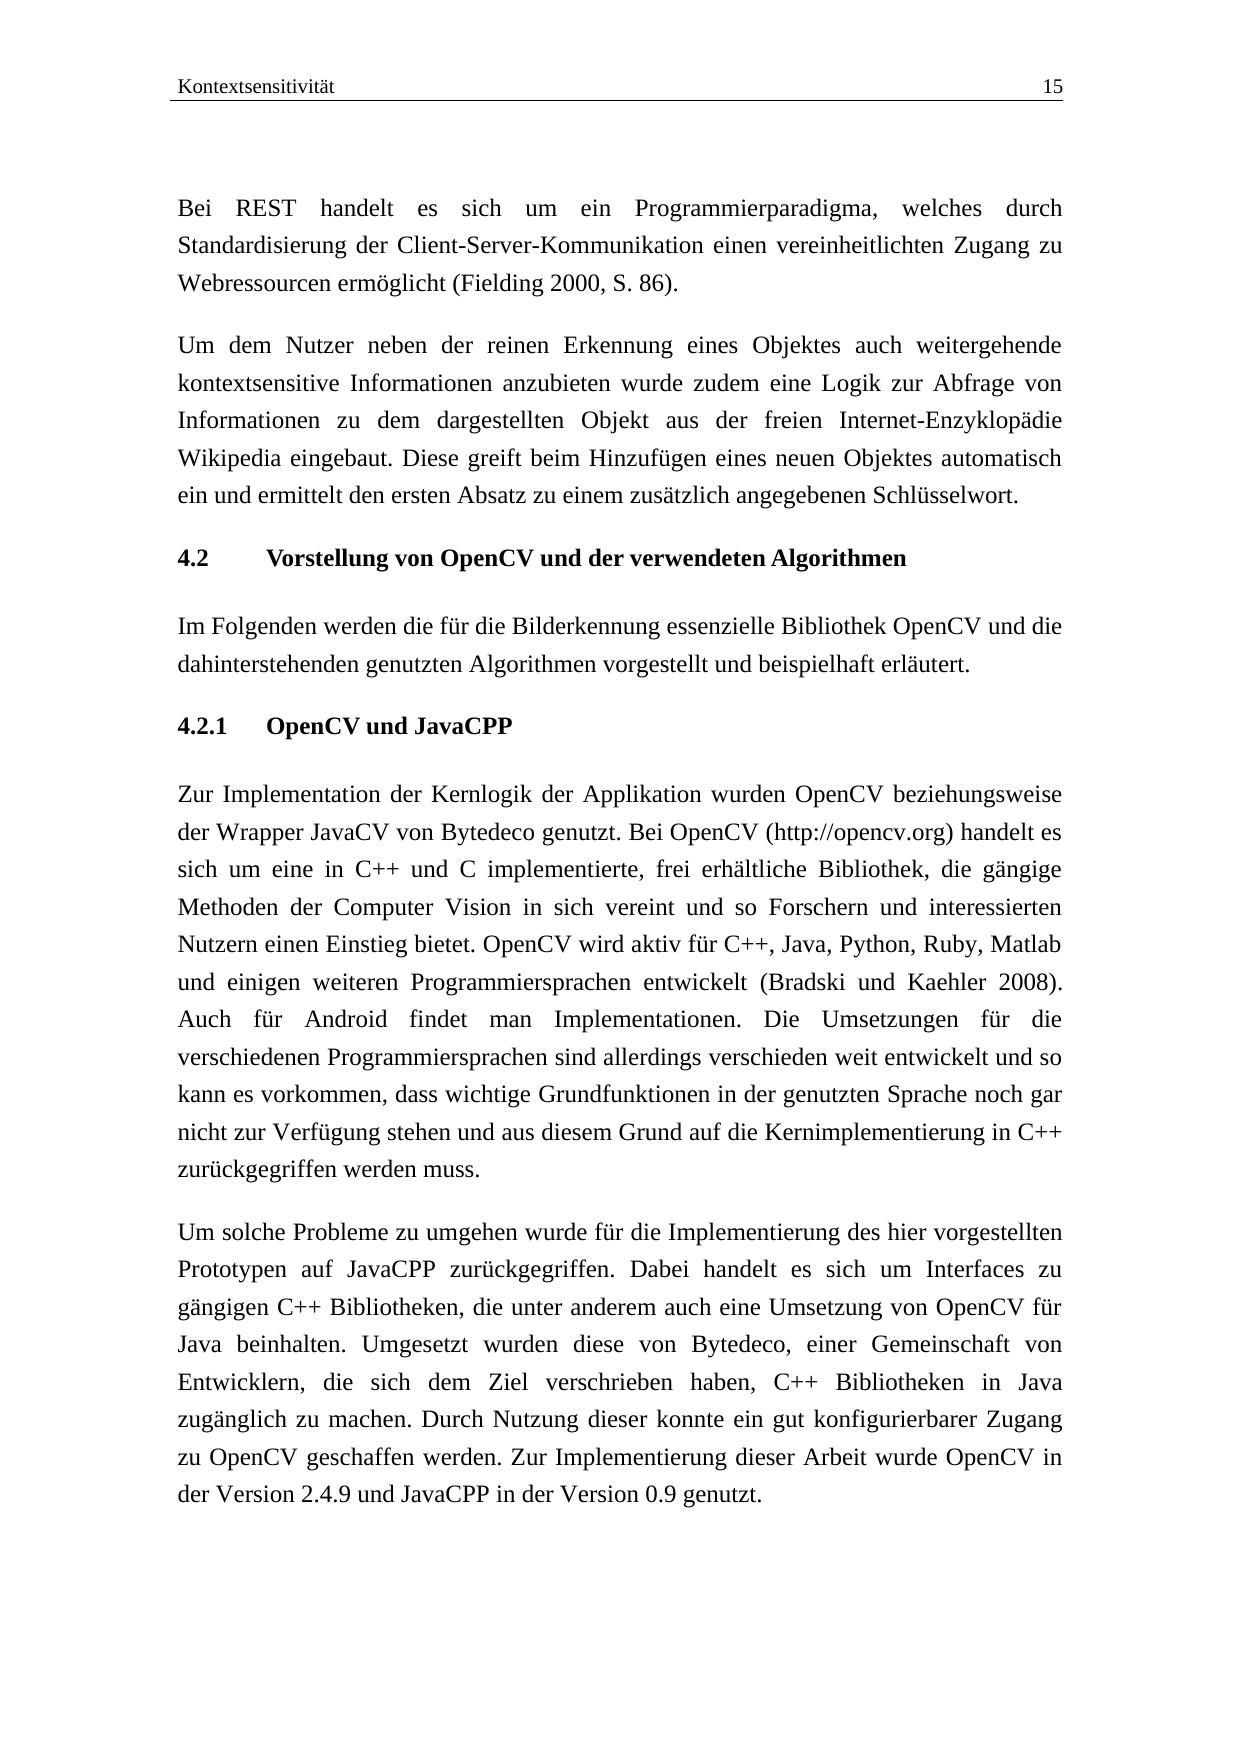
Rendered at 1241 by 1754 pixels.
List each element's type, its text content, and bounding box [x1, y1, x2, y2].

text Bei REST handelt es sich um ein Programmierparadigma, welches durch Standardisierung der Client-Server-Kommunikation einen vereinheitlichten Zugang zu Webressourcen ermöglicht (Fielding 2000, S. 86). [177, 184, 1063, 297]
text Um solche Probleme zu umgehen wurde für die Implementierung des hier vorgestellten Prototypen auf JavaCPP zurückgegriffen. Dabei handelt es sich um Interfaces zu gängigen C++ Bibliotheken, die unter anderem auch eine Umsetzung von OpenCV für Java beinhalten. Umgesetzt wurden diese von Bytedeco, einer Gemeinschaft von Entwicklern, die sich dem Ziel verschrieben haben, C++ Bibliotheken in Java zugänglich zu machen. Durch Nutzung dieser konnte ein gut konfigurierbarer Zugang zu OpenCV geschaffen werden. Zur Implementierung dieser Arbeit wurde OpenCV in der Version 2.4.9 und JavaCPP in der Version 0.9 genutzt. [177, 1208, 1063, 1508]
subtitle Vorstellung von OpenCV und der verwendeten Algorithmen [177, 543, 1063, 571]
text Im Folgenden werden die für die Bilderkennung essenzielle Bibliothek OpenCV und die dahinterstehenden genutzten Algorithmen vorgestellt und beispielhaft erläutert. [177, 602, 1063, 677]
text Zur Implementation der Kernlogik der Applikation wurden OpenCV beziehungsweise der Wrapper JavaCV von Bytedeco genutzt. Bei OpenCV (http://opencv.org) handelt es sich um eine in C++ und C implementierte, frei erhältliche Bibliothek, die gängige Methoden der Computer Vision in sich vereint und so Forschern und interessierten Nutzern einen Einstieg bietet. OpenCV wird aktiv für C++, Java, Python, Ruby, Matlab und einigen weiteren Programmiersprachen entwickelt (Bradski und Kaehler 2008). Auch für Android findet man Implementationen. Die Umsetzungen für die verschiedenen Programmiersprachen sind allerdings verschieden weit entwickelt und so kann es vorkommen, dass wichtige Grundfunktionen in der genutzten Sprache noch gar nicht zur Verfügung stehen und aus diesem Grund auf die Kernimplementierung in C++ zurückgegriffen werden muss. [177, 771, 1063, 1183]
subtitle OpenCV und JavaCPP [177, 711, 1063, 739]
text Um dem Nutzer neben der reinen Erkennung eines Objektes auch weitergehende kontextsensitive Informationen anzubieten wurde zudem eine Logik zur Abfrage von Informationen zu dem dargestellten Objekt aus der freien Internet-Enzyklopädie Wikipedia eingebaut. Diese greift beim Hinzufügen eines neuen Objektes automatisch ein und ermittelt den ersten Absatz zu einem zusätzlich angegebenen Schlüsselwort. [177, 322, 1063, 509]
